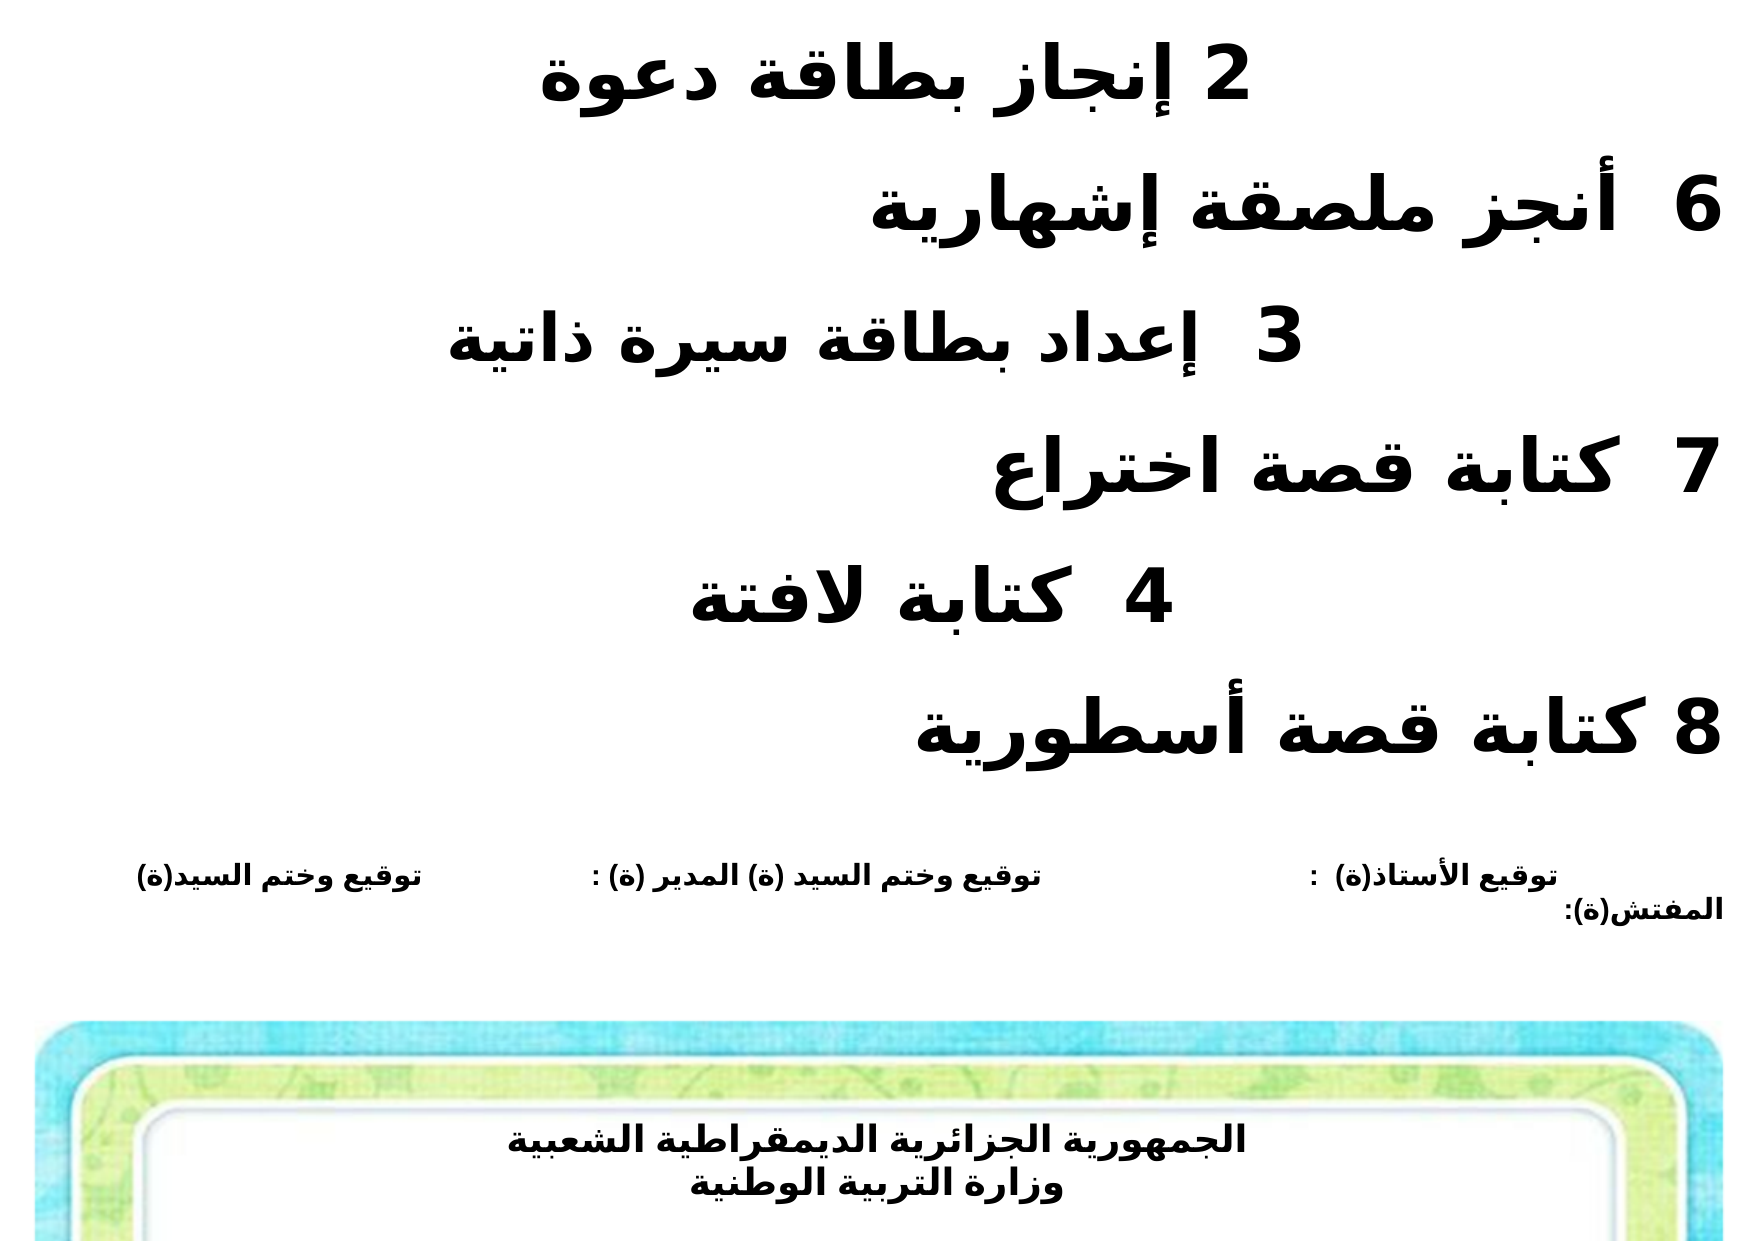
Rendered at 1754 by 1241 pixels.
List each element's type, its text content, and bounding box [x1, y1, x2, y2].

text توقيع الأستاذ(ة) : توقيع وختم السيد (ة) المدير (ة) : توقيع وختم السيد(ة) المفتش(ة): [67, 858, 1724, 925]
text 2 إنجاز بطاقة دعوة 6 أنجز ملصقة إشهارية [29, 29, 1724, 248]
text 3 إعداد بطاقة سيرة ذاتية 7 كتابة قصة اختراع [29, 291, 1724, 510]
text الجمهورية الجزائرية الديمقراطية الشعبية [29, 1117, 1724, 1160]
text وزارة التربية الوطنية [29, 1160, 1724, 1203]
picture [29, 1015, 1731, 1241]
text 4 كتابة لافتة 8 كتابة قصة أسطورية [29, 553, 1724, 772]
